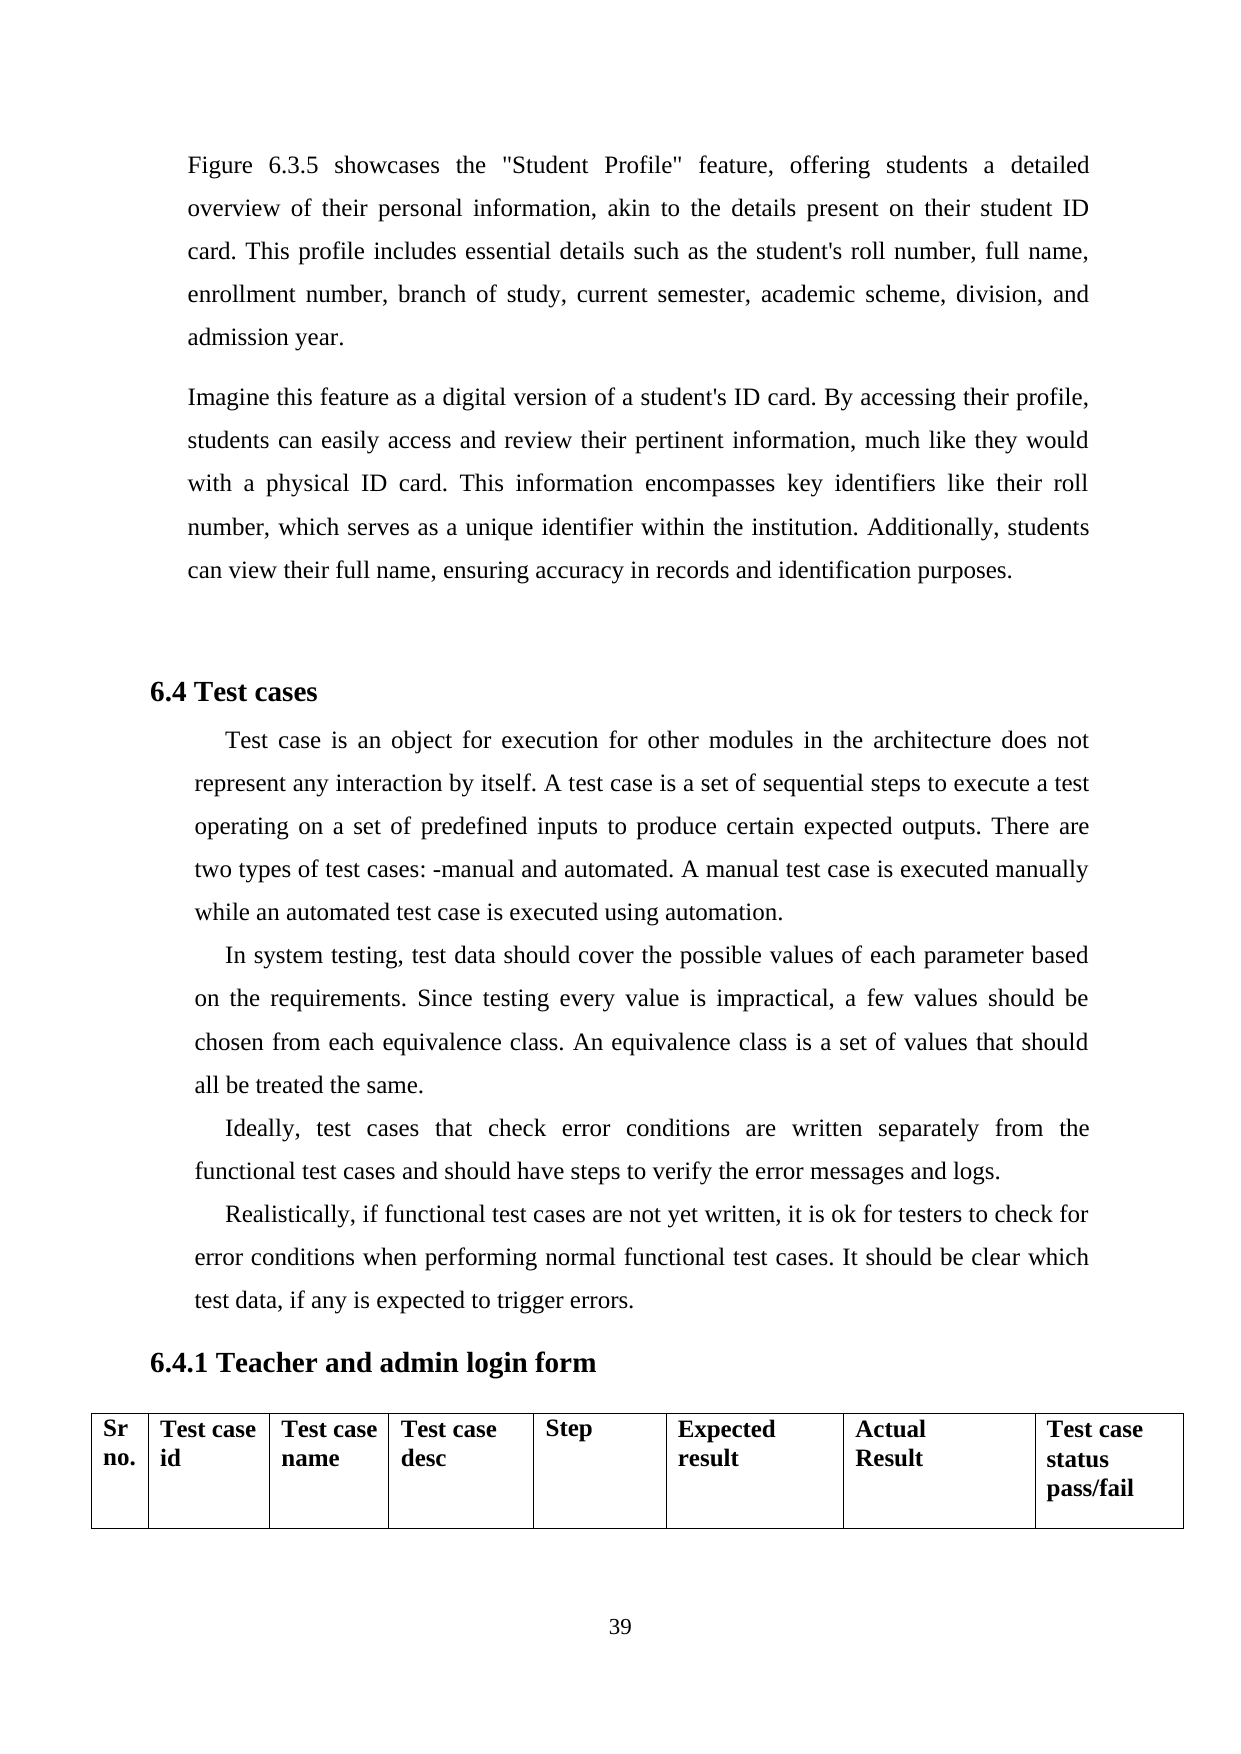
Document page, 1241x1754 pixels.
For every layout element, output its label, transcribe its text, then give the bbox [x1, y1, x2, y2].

table_header Test case id [149, 1414, 269, 1528]
table_header Actual Result [844, 1414, 1035, 1528]
table_header Test case status pass/fail [1036, 1414, 1183, 1528]
text In system testing, test data should cover the possible values of each parameter based on the requirements. Since testing every value is impractical, a few values should be chosen from each equivalence class. An equivalence class is a set of values that should all be treated the same. [194, 940, 1090, 1098]
text Figure 6.3.5 showcases the "Student Profile" feature, offering students a detailed overview of their personal information, akin to the details present on their student ID card. This profile includes essential details such as the student's roll number, full name, enrollment number, branch of study, current semester, academic scheme, division, and admission year. [187, 150, 1090, 351]
text 6.4.1 Teacher and admin login form [150, 1345, 1090, 1379]
table_header Sr no. [92, 1414, 148, 1528]
text Realistically, if functional test cases are not yet written, it is ok for testers to check for error conditions when performing normal functional test cases. It should be clear which test data, if any is expected to trigger errors. [194, 1199, 1090, 1314]
table_header Test case desc [389, 1414, 533, 1528]
table_header Step [534, 1414, 666, 1528]
text Ideally, test cases that check error conditions are written separately from the functional test cases and should have steps to verify the error messages and logs. [194, 1113, 1090, 1185]
text 6.4 Test cases [150, 674, 1090, 708]
text Test case is an object for execution for other modules in the architecture does not represent any interaction by itself. A test case is a set of sequential steps to execute a test operating on a set of predefined inputs to produce certain expected outputs. There are two types of test cases: -manual and automated. A manual test case is executed manually while an automated test case is executed using automation. [194, 725, 1090, 926]
table_header Expected result [667, 1414, 843, 1528]
table_header Test case name [270, 1414, 388, 1528]
text Imagine this feature as a digital version of a student's ID card. By accessing their profile, students can easily access and review their pertinent information, much like they would with a physical ID card. This information encompasses key identifiers like their roll number, which serves as a unique identifier within the institution. Additionally, students can view their full name, ensuring accuracy in records and identification purposes. [187, 382, 1090, 583]
